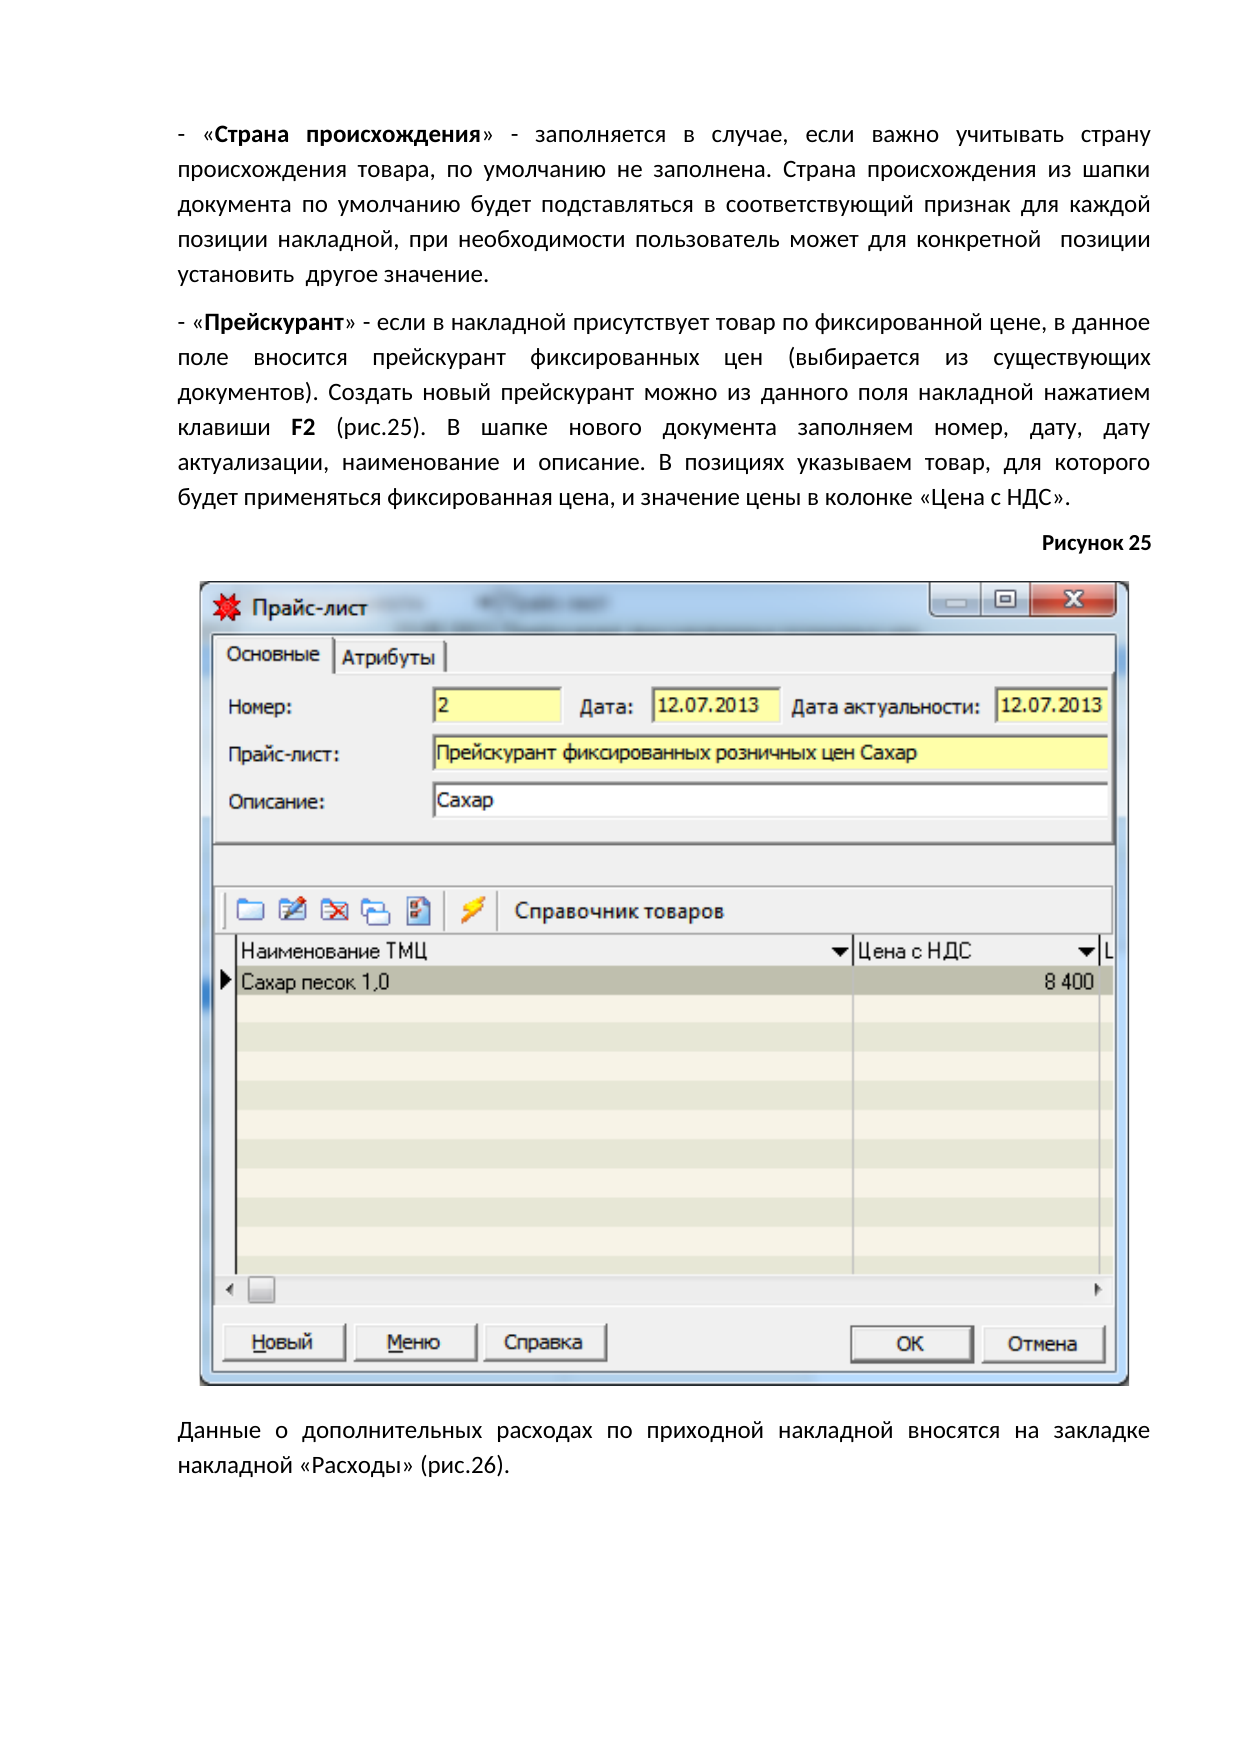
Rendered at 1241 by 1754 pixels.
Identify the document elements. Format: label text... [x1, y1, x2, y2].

text - «Прейскурант» - если в накладной присутствует товар по фиксированной цене, в данное поле вносится прейскурант фиксированных цен (выбирается из существующих документов). Создать новый прейскурант можно из данного поля накладной нажатием клавиши F2 (рис.25). В шапке нового документа заполняем номер, дату, дату актуализации, наименование и описание. В позициях указываем товар, для которого будет применяться фиксированная цена, и значение цены в колонке «Цена с НДС». [177, 306, 1152, 511]
picture [199, 581, 1130, 1386]
text Рисунок 25 [177, 528, 1152, 556]
text - «Страна происхождения» - заполняется в случае, если важно учитывать страну происхождения товара, по умолчанию не заполнена. Страна происхождения из шапки документа по умолчанию будет подставляться в соответствующий признак для каждой позиции накладной, при необходимости пользователь может для конкретной позиции установить другое значение. [177, 118, 1152, 289]
text Данные о дополнительных расходах по приходной накладной вносятся на закладке накладной «Расходы» (рис.26). [177, 1414, 1152, 1480]
